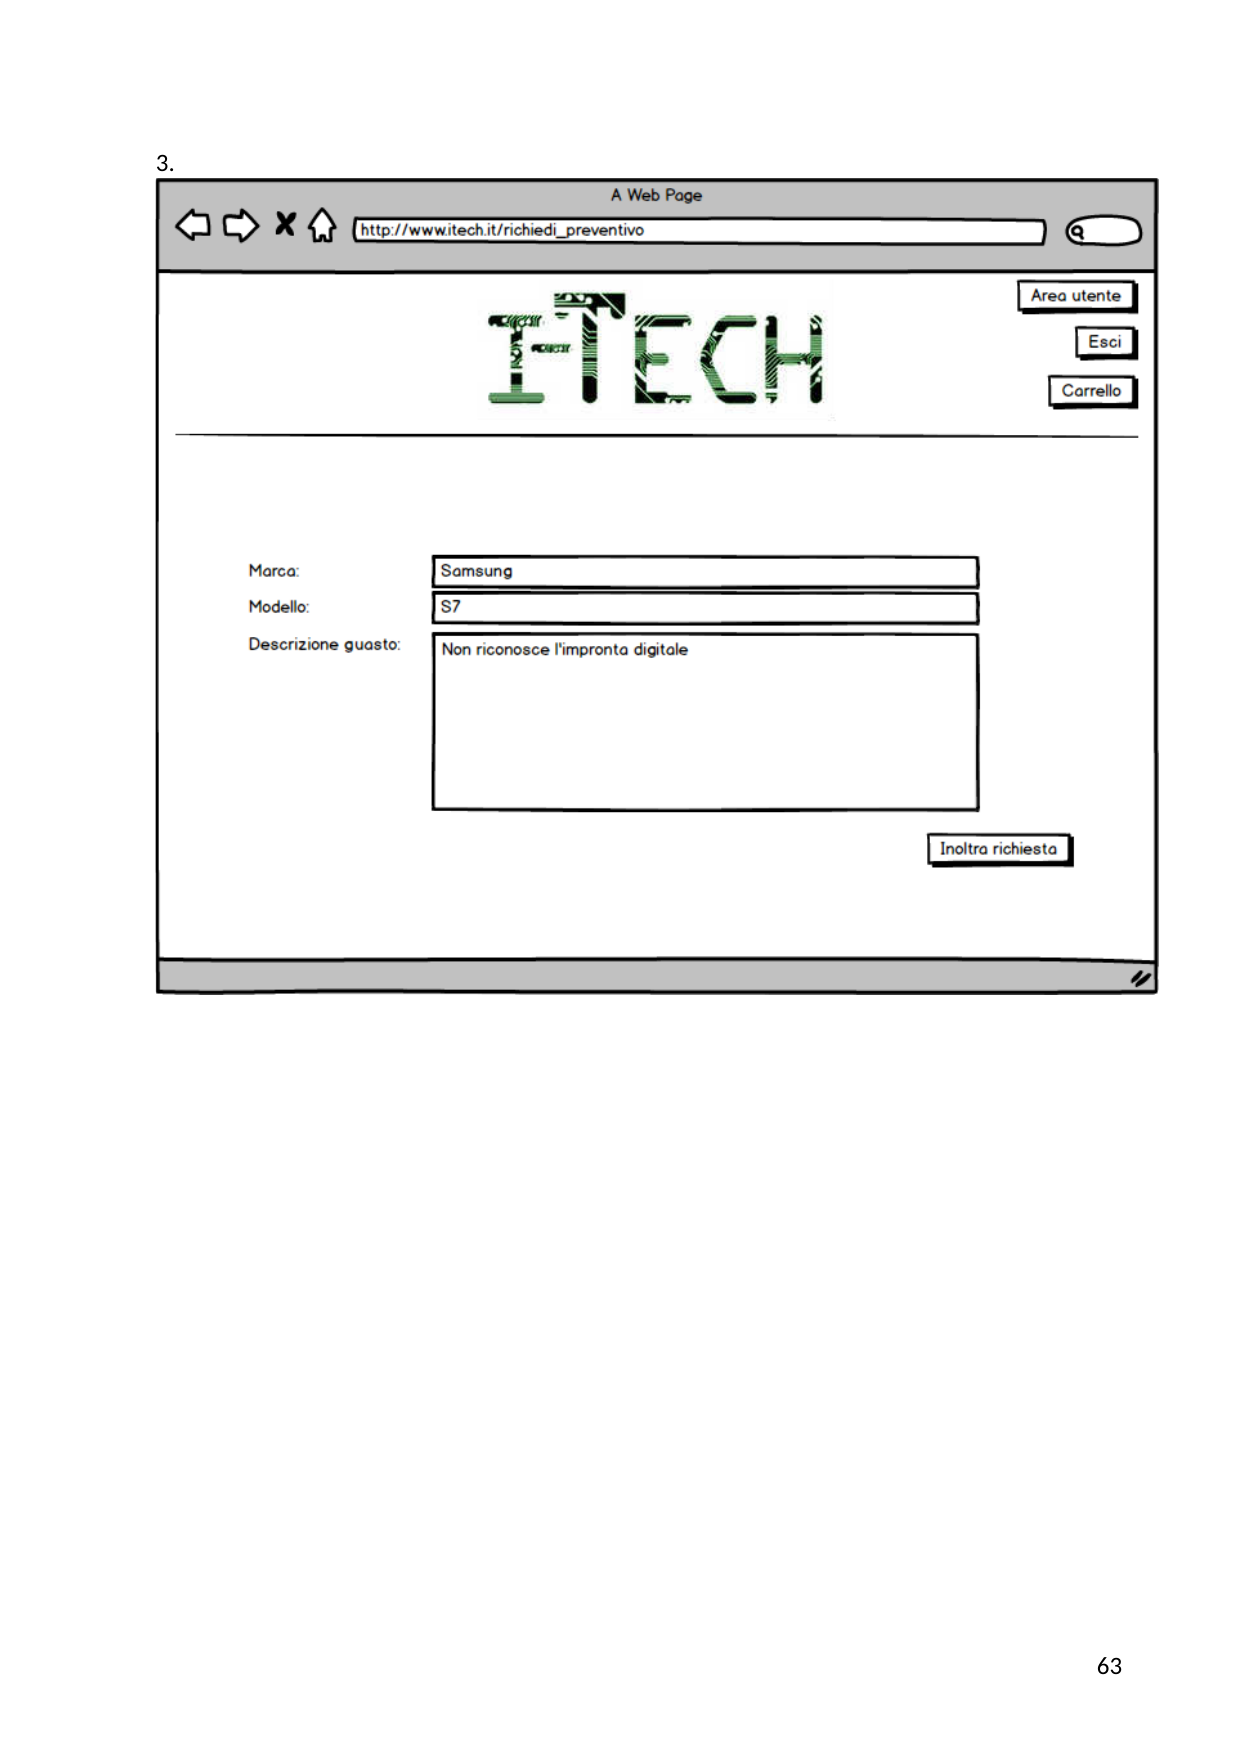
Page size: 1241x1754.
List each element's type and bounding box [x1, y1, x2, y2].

picture [155, 178, 1159, 995]
